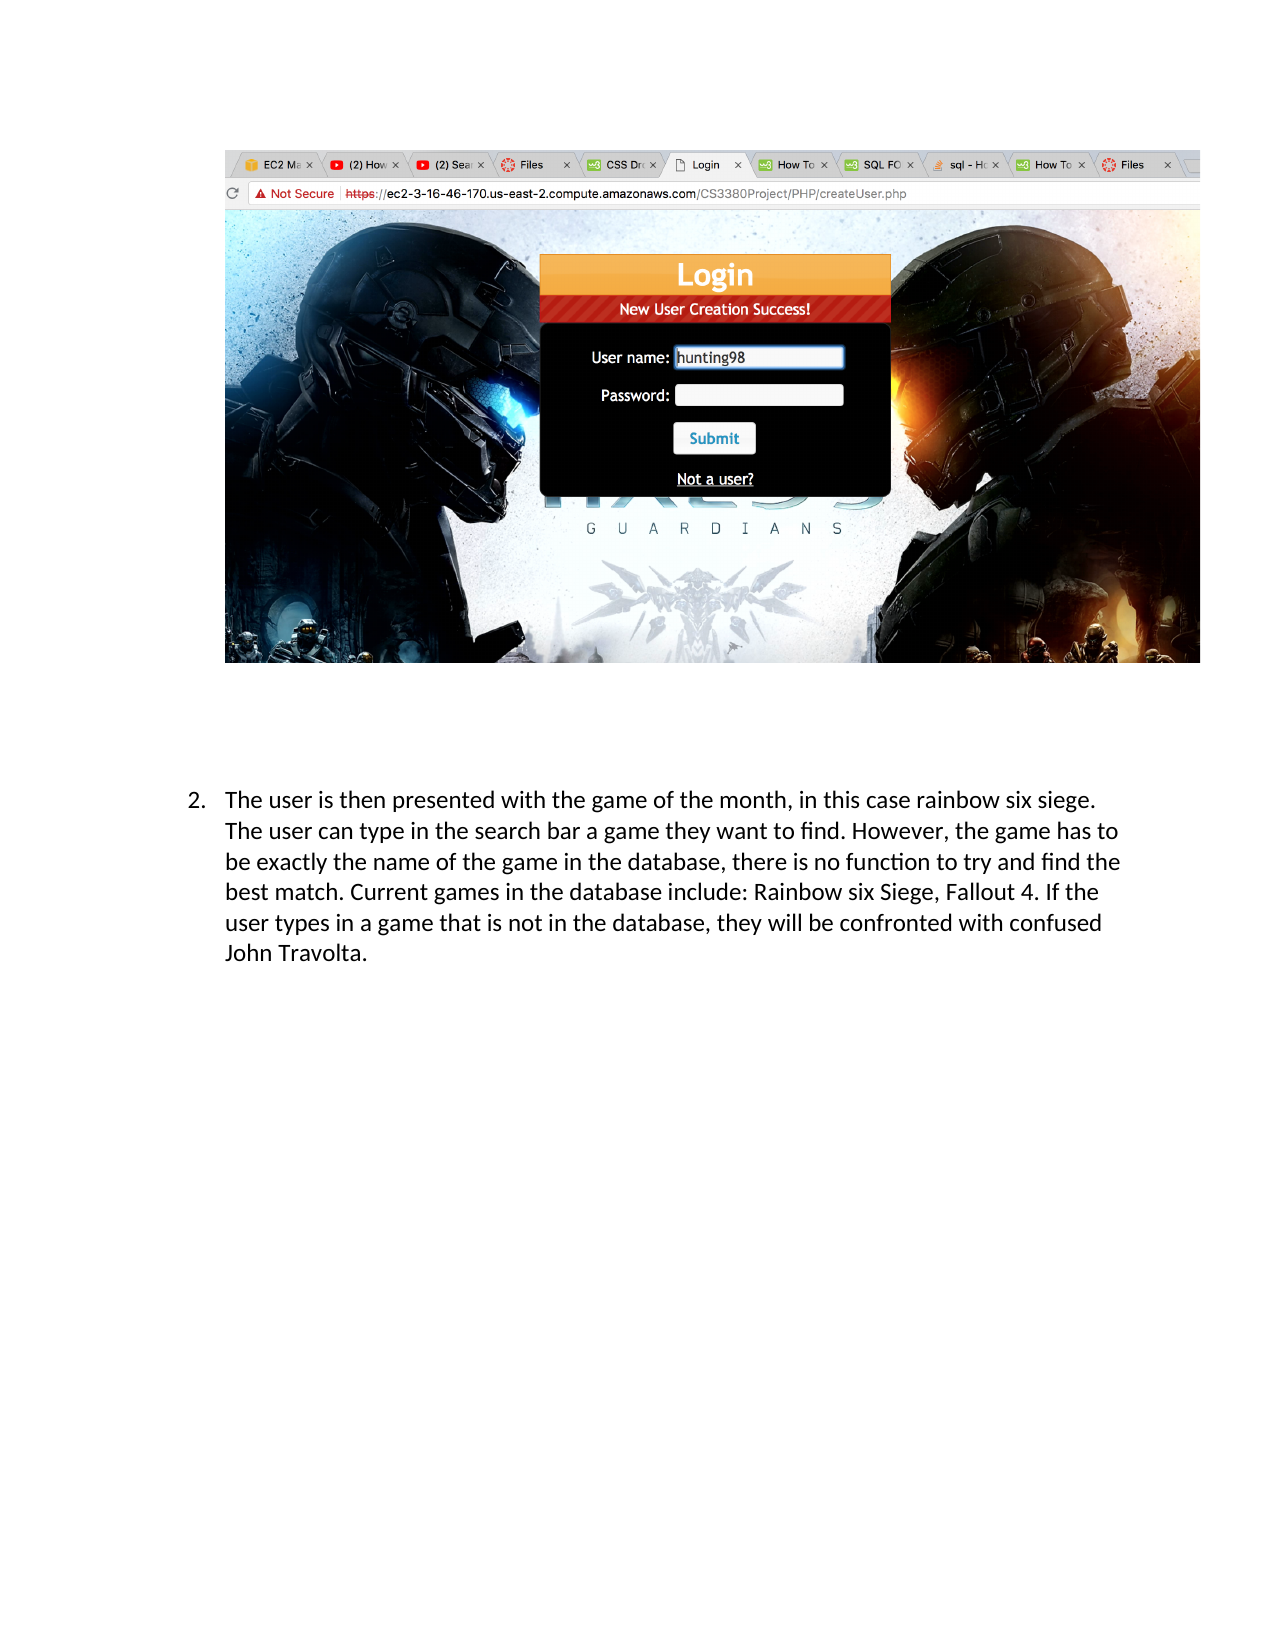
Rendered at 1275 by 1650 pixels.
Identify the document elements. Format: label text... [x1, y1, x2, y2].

list The user is then presented with the game of the month, in this case rainbow six siege. The user can type in the search bar a game they want to find. However, the game has to be exactly the name of the game in the database, there is no function to try and find the best match. Current games in the database include: Rainbow six Siege, Fallout 4. If the user types in a game that is not in the database, they will be confronted with confused John Travolta. [187, 784, 1125, 968]
picture [225, 150, 1200, 663]
